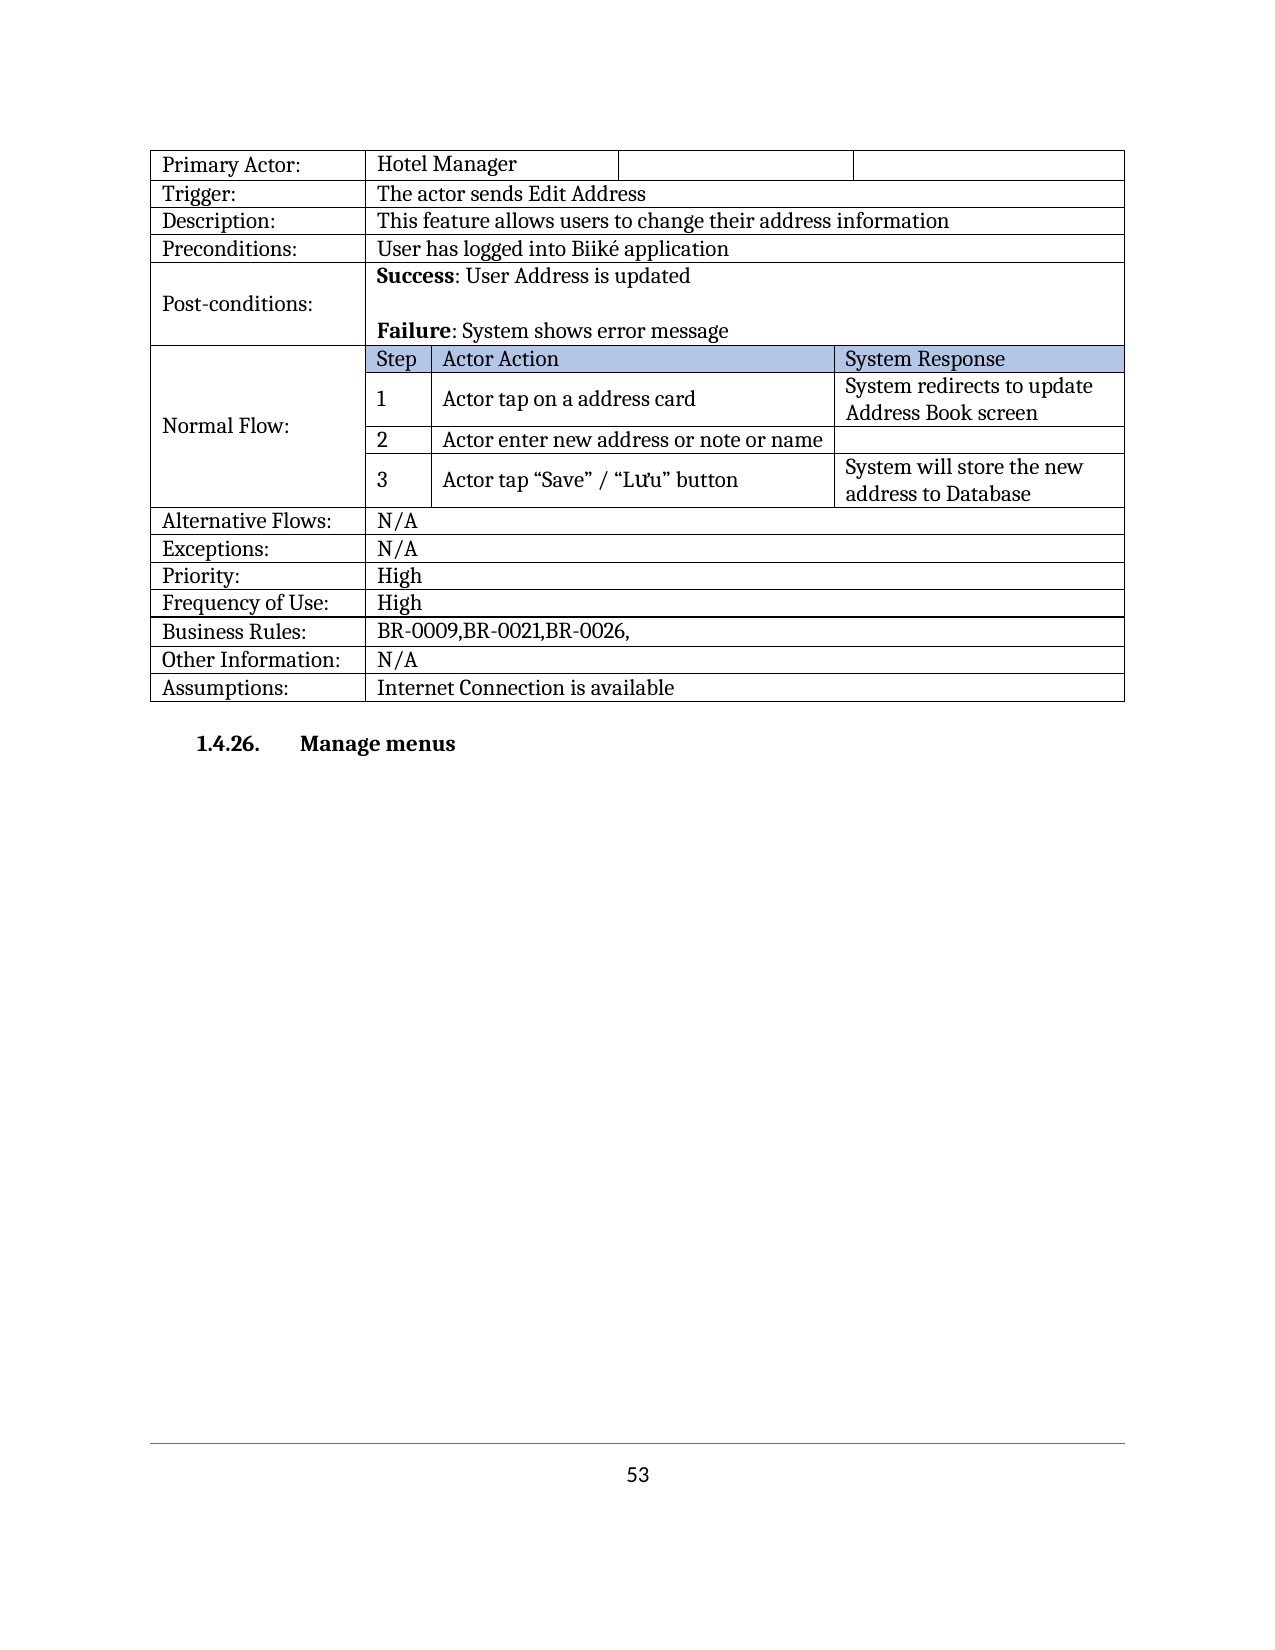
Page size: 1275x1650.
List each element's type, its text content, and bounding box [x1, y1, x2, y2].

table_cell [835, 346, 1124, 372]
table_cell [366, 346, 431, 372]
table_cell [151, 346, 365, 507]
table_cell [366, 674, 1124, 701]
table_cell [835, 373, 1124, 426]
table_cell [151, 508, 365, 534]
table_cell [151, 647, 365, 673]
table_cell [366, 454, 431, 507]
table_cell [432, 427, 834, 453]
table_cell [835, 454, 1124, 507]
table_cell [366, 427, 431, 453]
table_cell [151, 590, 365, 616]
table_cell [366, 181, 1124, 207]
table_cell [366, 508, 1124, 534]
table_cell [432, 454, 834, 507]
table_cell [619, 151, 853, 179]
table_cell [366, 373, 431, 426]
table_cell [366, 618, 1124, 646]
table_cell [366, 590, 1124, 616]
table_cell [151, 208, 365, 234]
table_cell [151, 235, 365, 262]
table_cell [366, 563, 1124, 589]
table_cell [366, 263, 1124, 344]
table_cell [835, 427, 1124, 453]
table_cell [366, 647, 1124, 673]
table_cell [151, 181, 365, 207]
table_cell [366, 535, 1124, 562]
list Manage menus [197, 731, 1125, 757]
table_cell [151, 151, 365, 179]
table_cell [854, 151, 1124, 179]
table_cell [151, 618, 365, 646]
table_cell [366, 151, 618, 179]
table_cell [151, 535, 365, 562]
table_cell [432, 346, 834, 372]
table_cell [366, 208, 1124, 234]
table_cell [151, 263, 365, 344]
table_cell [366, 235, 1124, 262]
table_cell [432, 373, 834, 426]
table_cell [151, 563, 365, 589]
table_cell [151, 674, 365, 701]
